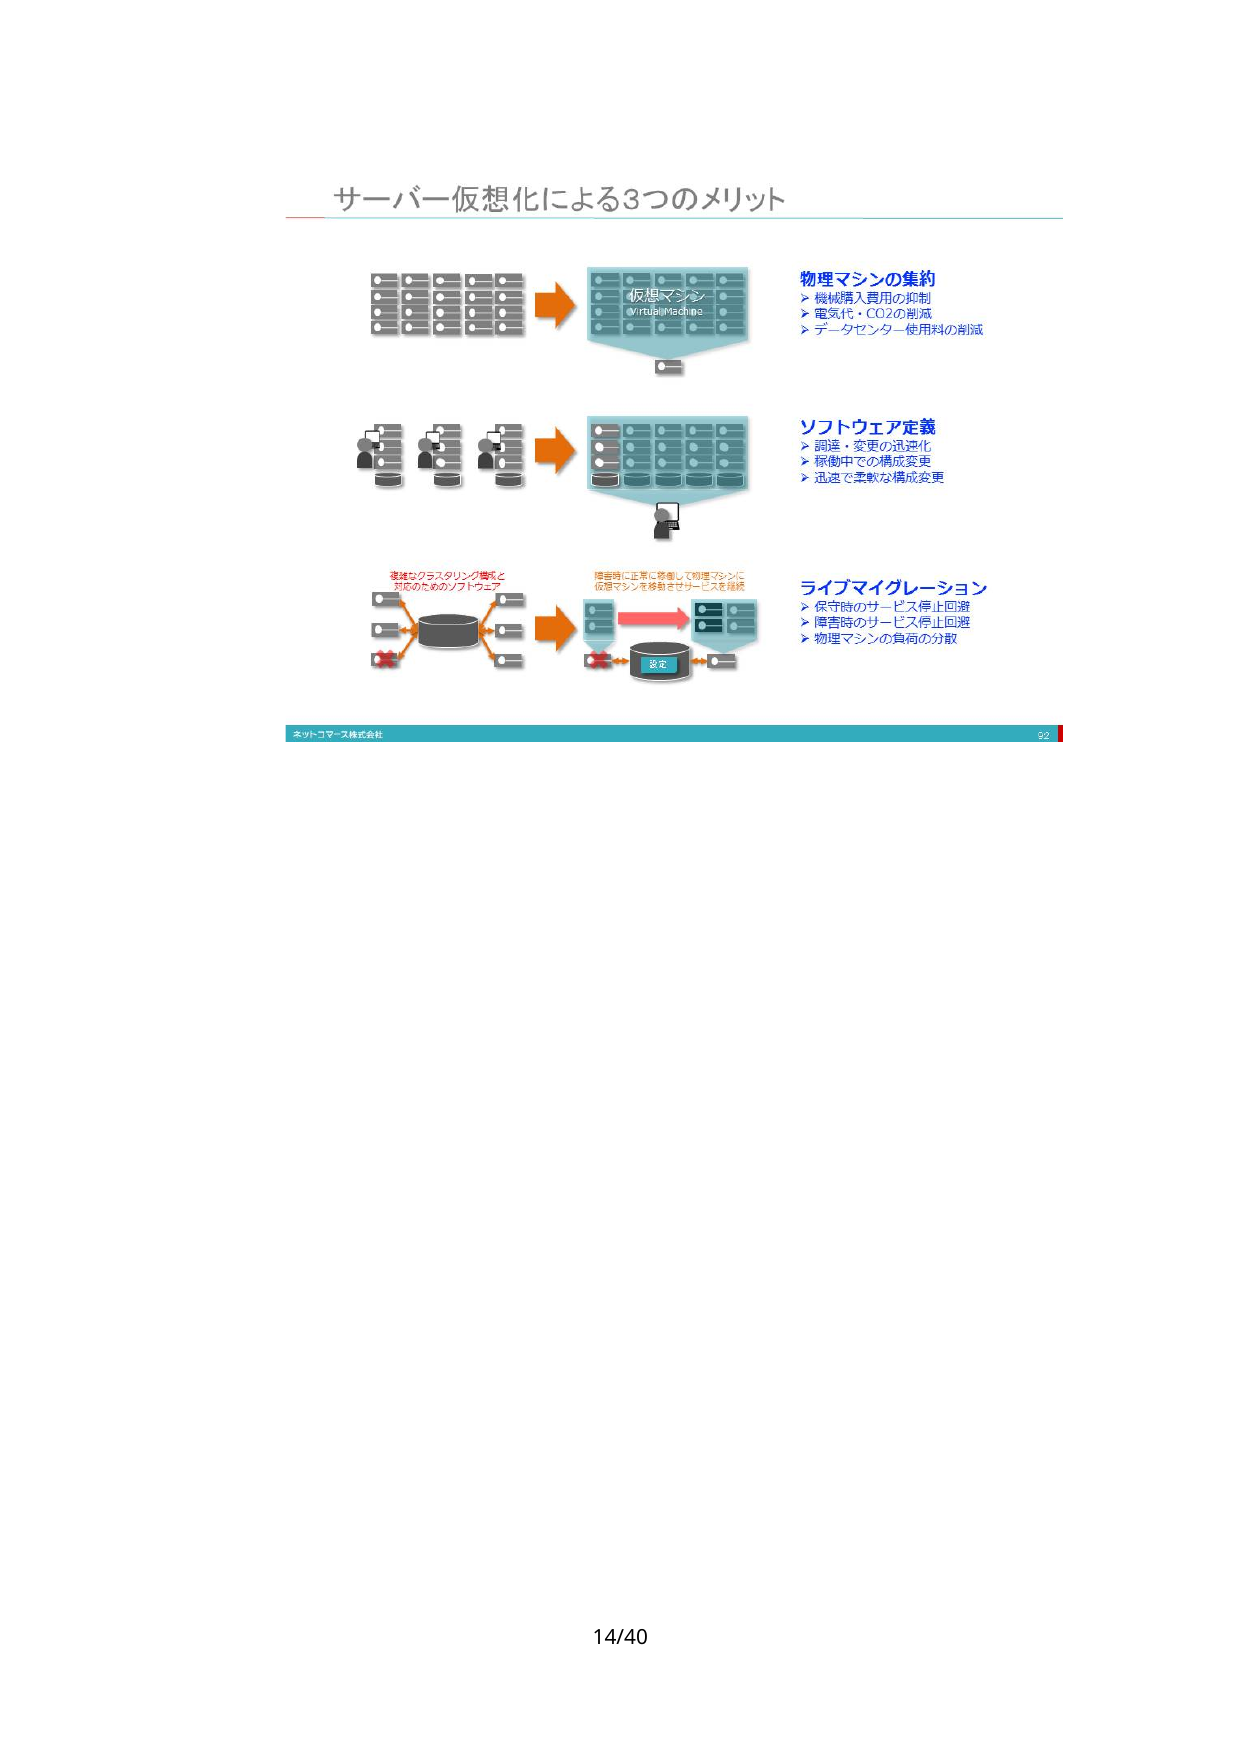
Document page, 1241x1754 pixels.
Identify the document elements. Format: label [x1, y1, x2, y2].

picture [285, 158, 1063, 742]
